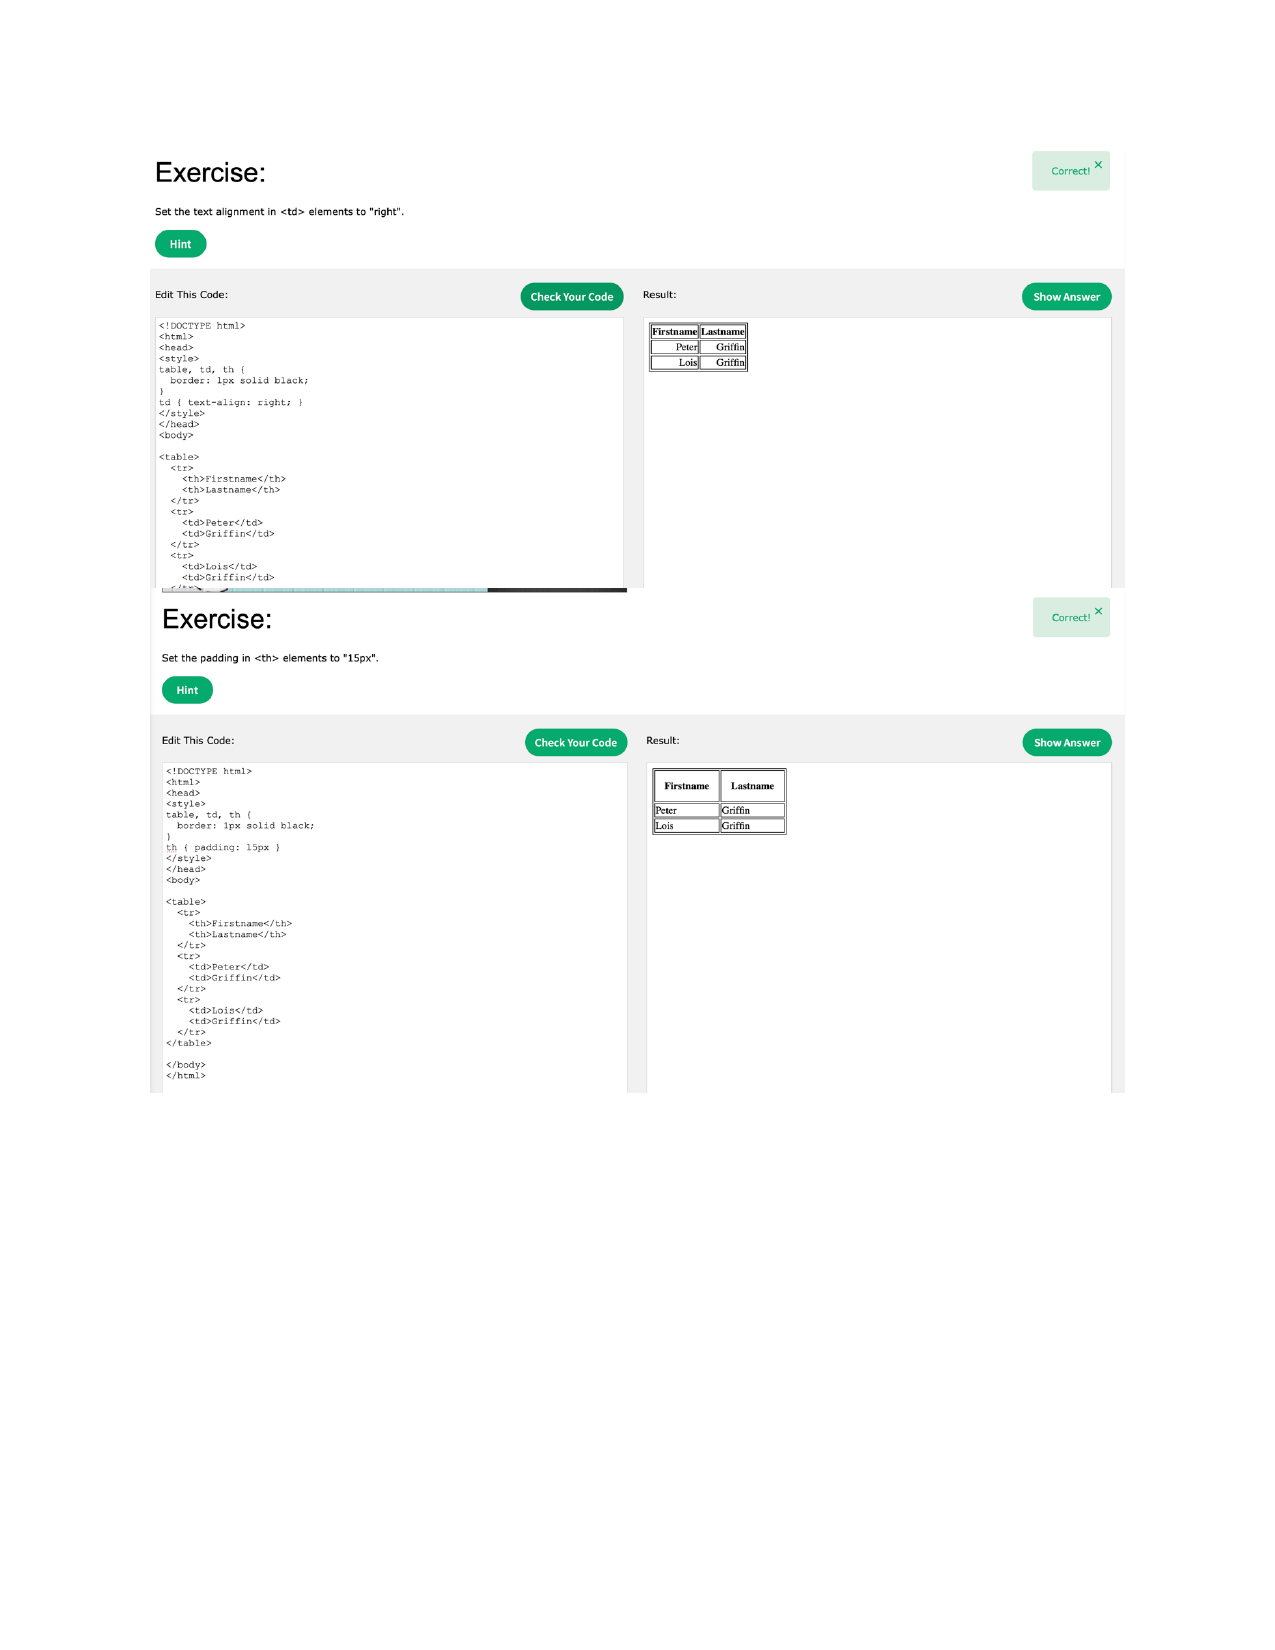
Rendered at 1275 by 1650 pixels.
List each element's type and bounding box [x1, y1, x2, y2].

picture [150, 150, 1125, 1093]
